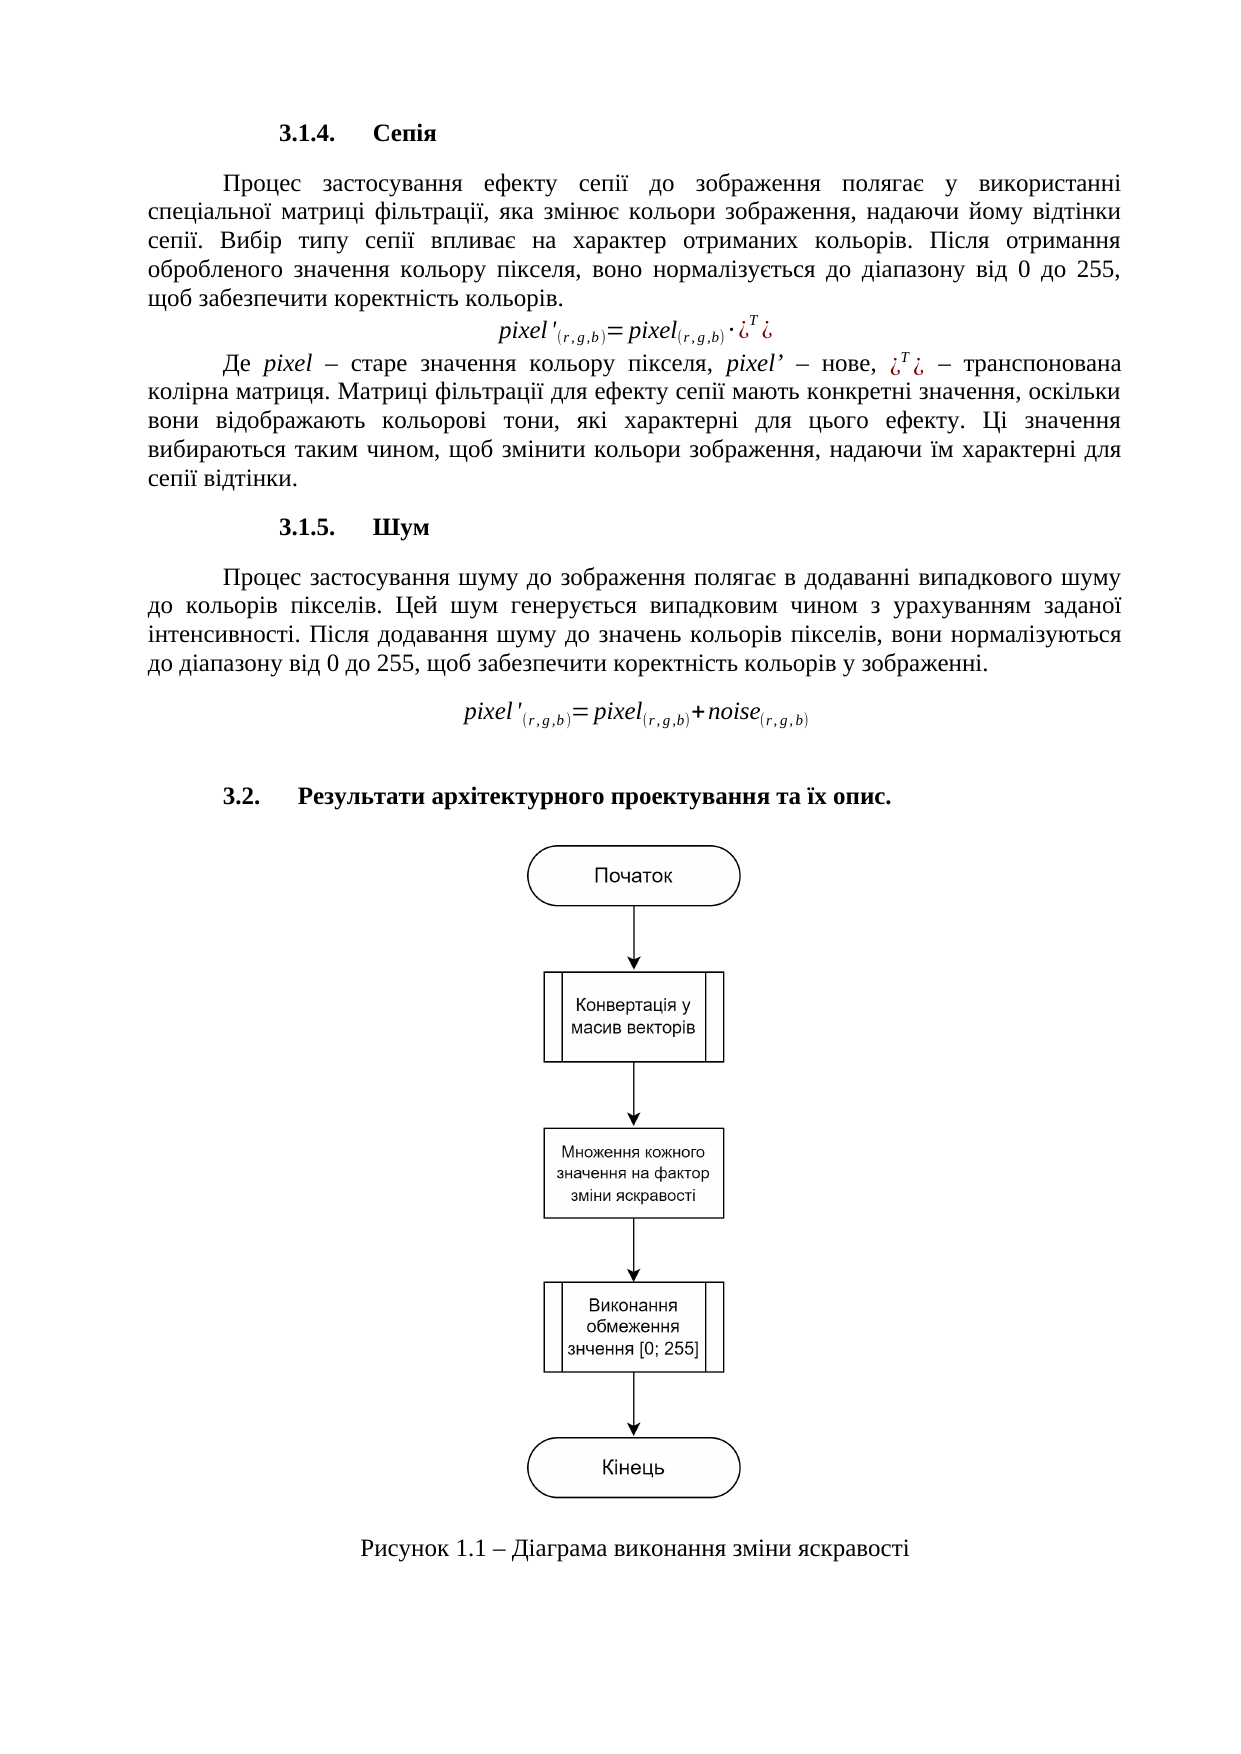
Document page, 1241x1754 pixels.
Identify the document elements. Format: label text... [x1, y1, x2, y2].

text Процес застосування шуму до зображення полягає в додаванні випадкового шуму до кольорів пікселів. Цей шум генерується випадковим чином з урахуванням заданої інтенсивності. Після додавання шуму до значень кольорів пікселів, вони нормалізуються до діапазону від 0 до 255, щоб забезпечити коректність кольорів у зображенні. [148, 562, 1122, 677]
picture [512, 831, 757, 1513]
text Рисунок 1.1 – Діаграма виконання зміни яскравості [148, 1533, 1122, 1562]
list Шум [335, 512, 1122, 541]
list Результати архітектурного проектування та їх опис. [260, 781, 1122, 810]
text Де pixel – старе значення кольору пікселя, pixel’ – нове, – транспонована колірна матриця. Матриці фільтрації для ефекту сепії мають конкретні значення, оскільки вони відображають кольорові тони, які характерні для цього ефекту. Ці значення вибираються таким чином, щоб змінити кольори зображення, надаючи їм характерні для сепії відтінки. [148, 348, 1122, 491]
list Сепія [335, 118, 1122, 147]
text Процес застосування ефекту сепії до зображення полягає у використанні спеціальної матриці фільтрації, яка змінює кольори зображення, надаючи йому відтінки сепії. Вибір типу сепії впливає на характер отриманих кольорів. Після отримання обробленого значення кольору пікселя, воно нормалізується до діапазону від 0 до 255, щоб забезпечити коректність кольорів. [148, 168, 1122, 311]
